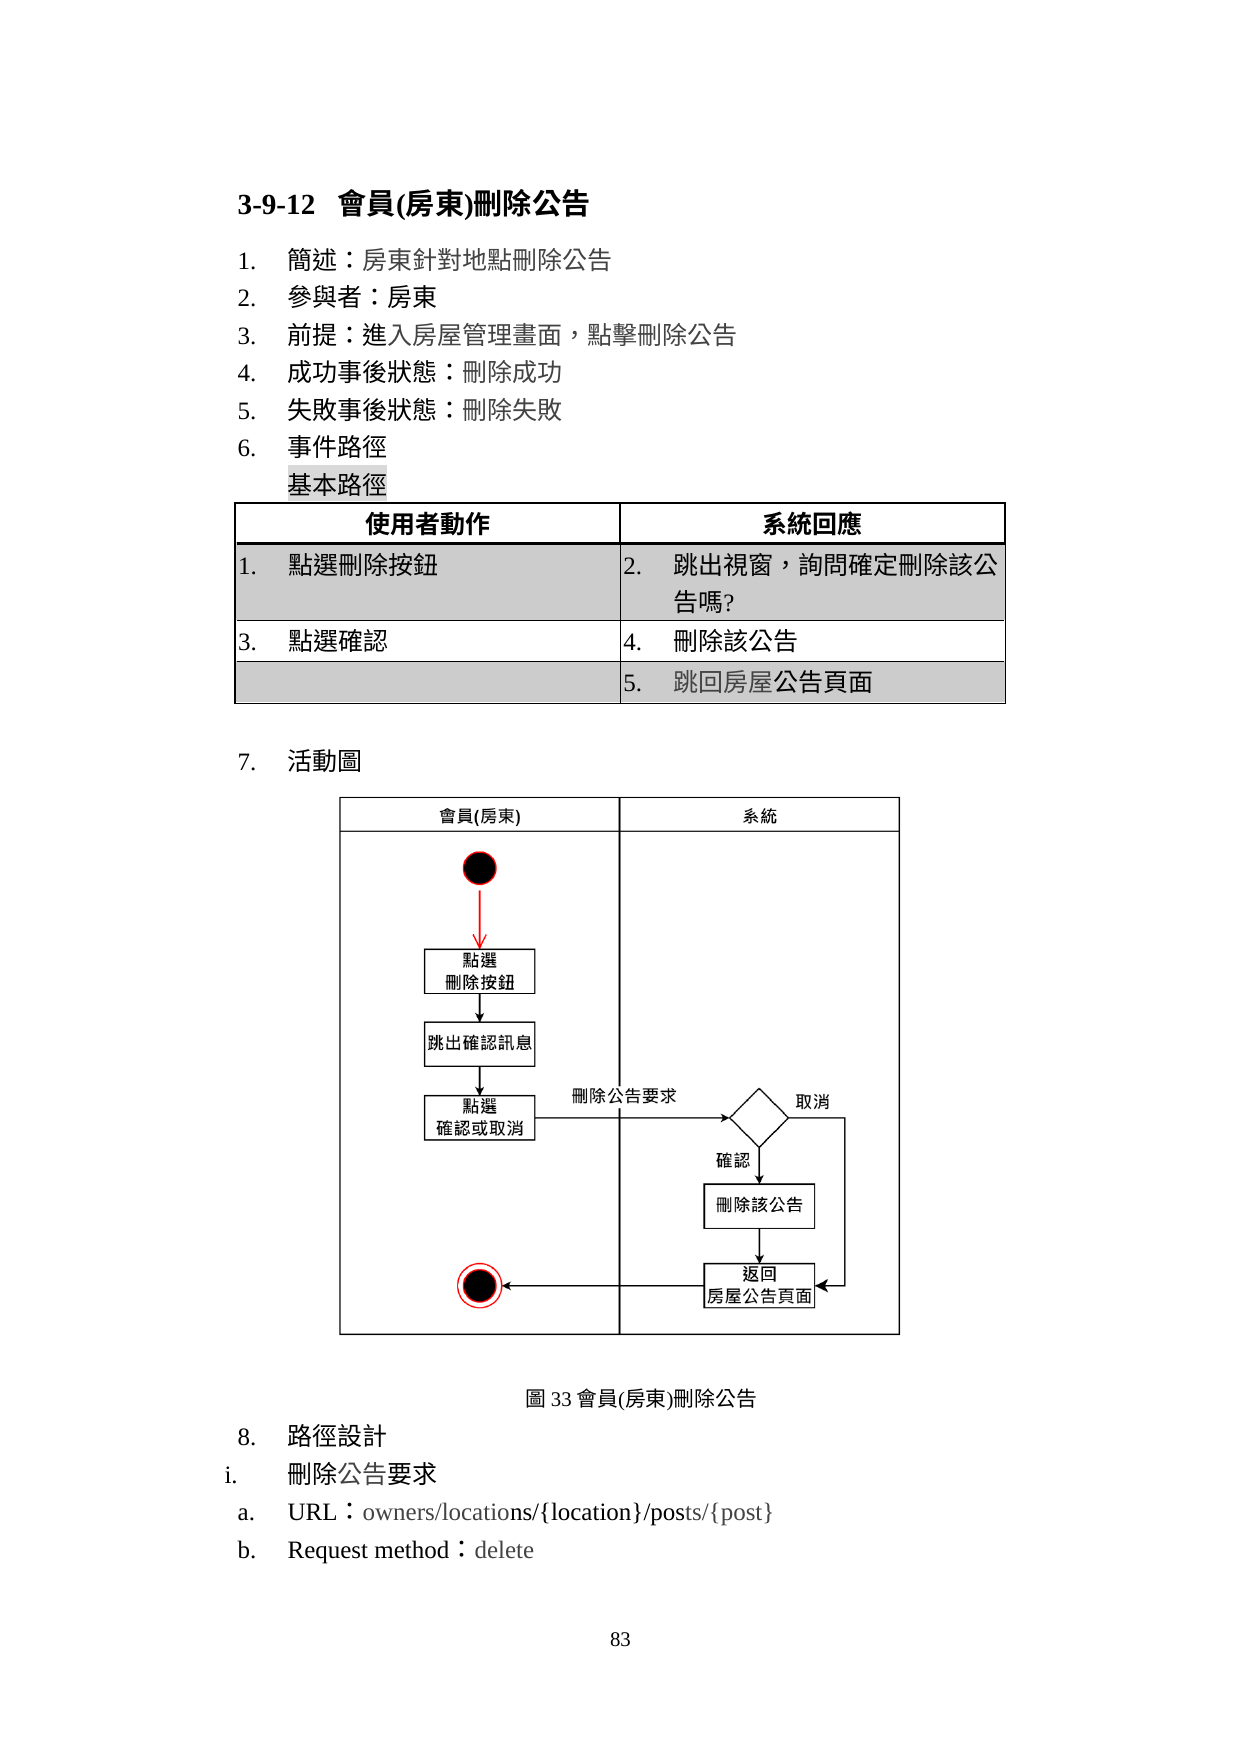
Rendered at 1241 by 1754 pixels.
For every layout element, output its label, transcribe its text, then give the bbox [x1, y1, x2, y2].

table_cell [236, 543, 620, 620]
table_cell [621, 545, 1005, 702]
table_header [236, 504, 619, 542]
list 事件路徑 [237, 427, 1053, 464]
picture [325, 778, 916, 1351]
list Request method：delete [237, 1528, 1053, 1566]
list 活動圖 [237, 741, 1053, 778]
list 基本路徑 [287, 464, 1053, 502]
list 簡述：房東針對地點刪除公告 [237, 239, 1053, 277]
text 圖 33 會員(房東)刪除公告 [187, 1378, 1053, 1416]
list 路徑設計 [237, 1416, 1053, 1453]
subtitle 會員(房東)刪除公告 [237, 164, 1053, 239]
list 前提：進入房屋管理畫面，點擊刪除公告 [237, 314, 1053, 352]
list 成功事後狀態：刪除成功 [237, 352, 1053, 389]
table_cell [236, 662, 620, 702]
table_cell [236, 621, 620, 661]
list 失敗事後狀態：刪除失敗 [237, 389, 1053, 427]
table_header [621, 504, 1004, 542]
list 刪除公告要求 [237, 1453, 1053, 1491]
list URL：owners/locations/{location}/posts/{post} [237, 1491, 1053, 1528]
list 參與者：房東 [237, 277, 1053, 314]
